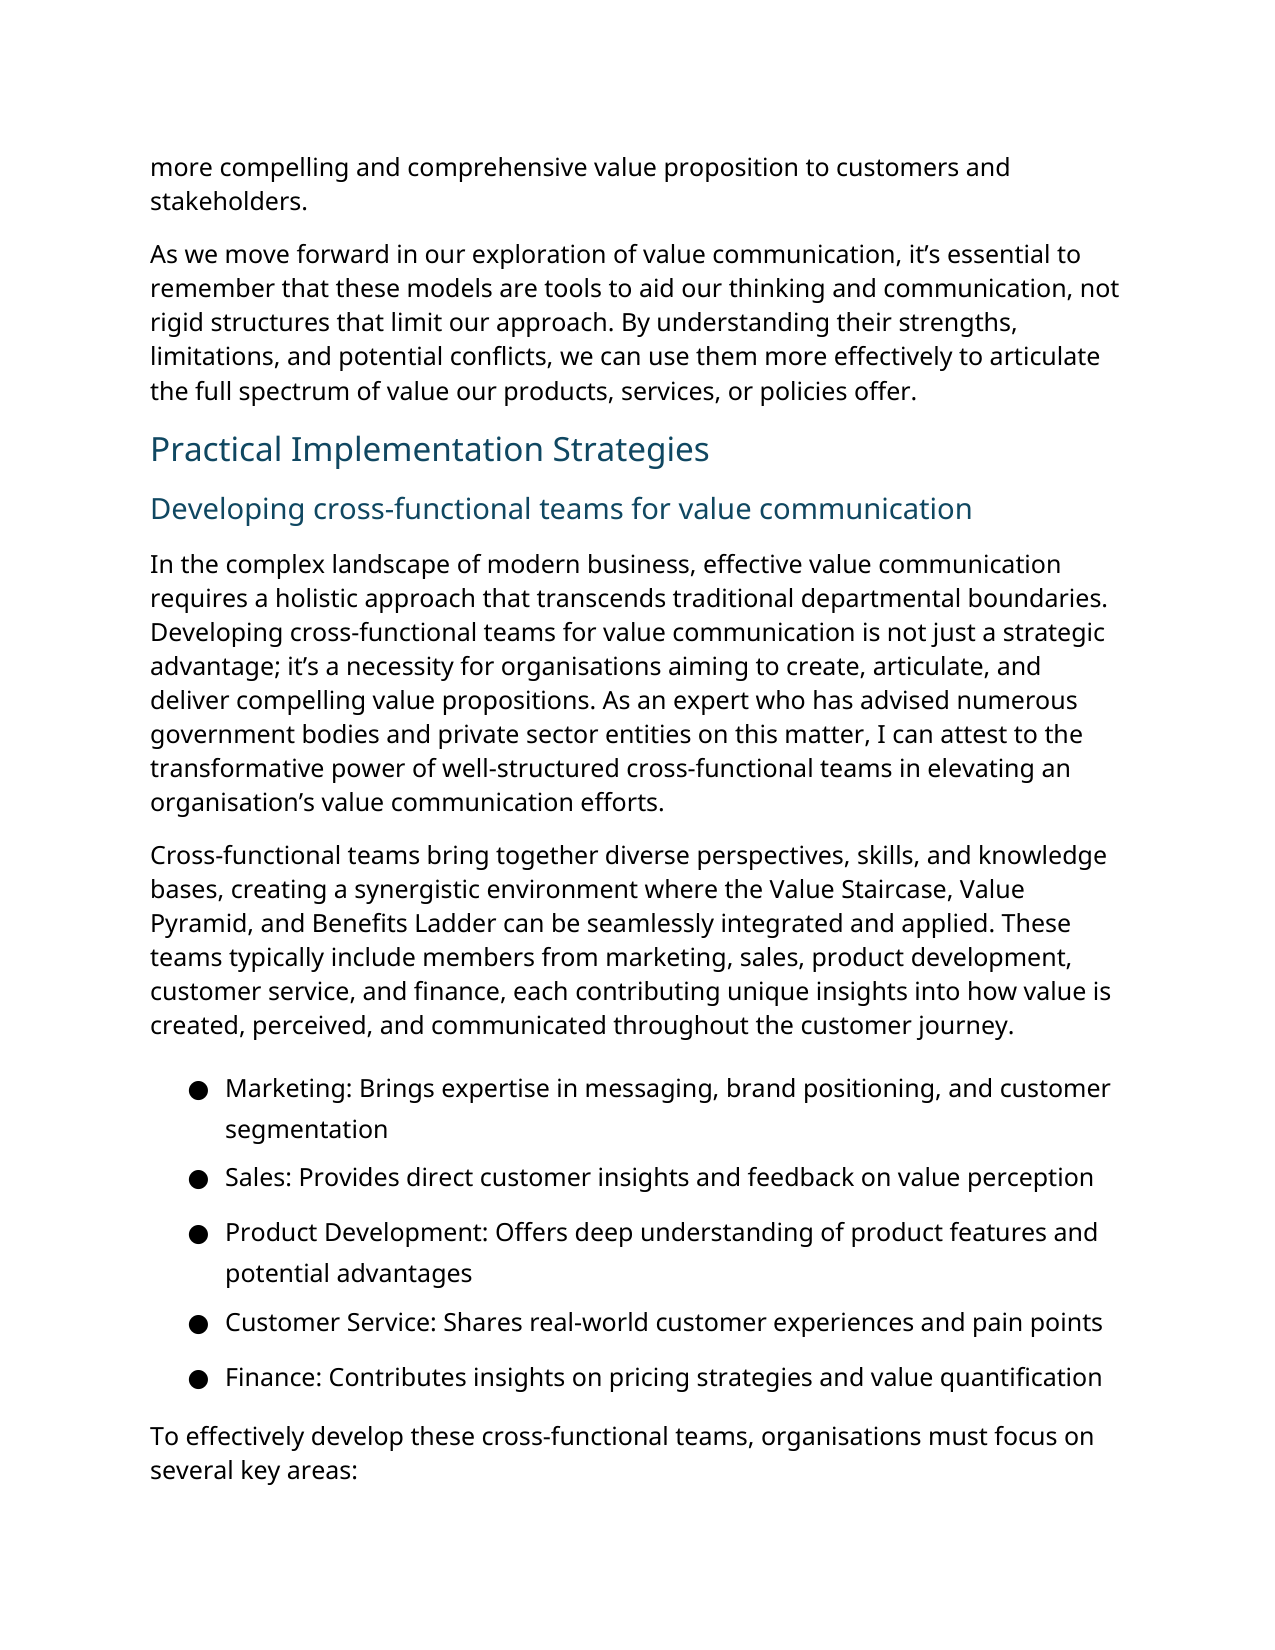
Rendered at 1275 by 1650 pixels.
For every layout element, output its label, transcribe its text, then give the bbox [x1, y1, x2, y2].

text Cross-functional teams bring together diverse perspectives, skills, and knowledge bases, creating a synergistic environment where the Value Staircase, Value Pyramid, and Benefits Ladder can be seamlessly integrated and applied. These teams typically include members from marketing, sales, product development, customer service, and finance, each contributing unique insights into how value is created, perceived, and communicated throughout the customer journey. [150, 838, 1125, 1042]
text In the complex landscape of modern business, effective value communication requires a holistic approach that transcends traditional departmental boundaries. Developing cross-functional teams for value communication is not just a strategic advantage; it’s a necessity for organisations aiming to create, articulate, and deliver compelling value propositions. As an expert who has advised numerous government bodies and private sector entities on this matter, I can attest to the transformative power of well-structured cross-functional teams in elevating an organisation’s value communication efforts. [150, 546, 1125, 819]
list Product Development: Offers deep understanding of product features and potential advantages [187, 1205, 1125, 1290]
list Finance: Contributes insights on pricing strategies and value quantification [187, 1349, 1125, 1400]
subtitle Practical Implementation Strategies [150, 426, 1125, 471]
list Customer Service: Shares real-world customer experiences and pain points [187, 1294, 1125, 1345]
list Sales: Provides direct customer insights and feedback on value perception [187, 1150, 1125, 1201]
subtitle Developing cross-functional teams for value communication [150, 488, 1125, 528]
list Marketing: Brings expertise in messaging, brand positioning, and customer segmentation [187, 1061, 1125, 1146]
text As we move forward in our exploration of value communication, it’s essential to remember that these models are tools to aid our thinking and communication, not rigid structures that limit our approach. By understanding their strengths, limitations, and potential conflicts, we can use them more effectively to articulate the full spectrum of value our products, services, or policies offer. [150, 237, 1125, 407]
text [150, 150, 1125, 218]
text To effectively develop these cross-functional teams, organisations must focus on several key areas: [150, 1419, 1125, 1487]
